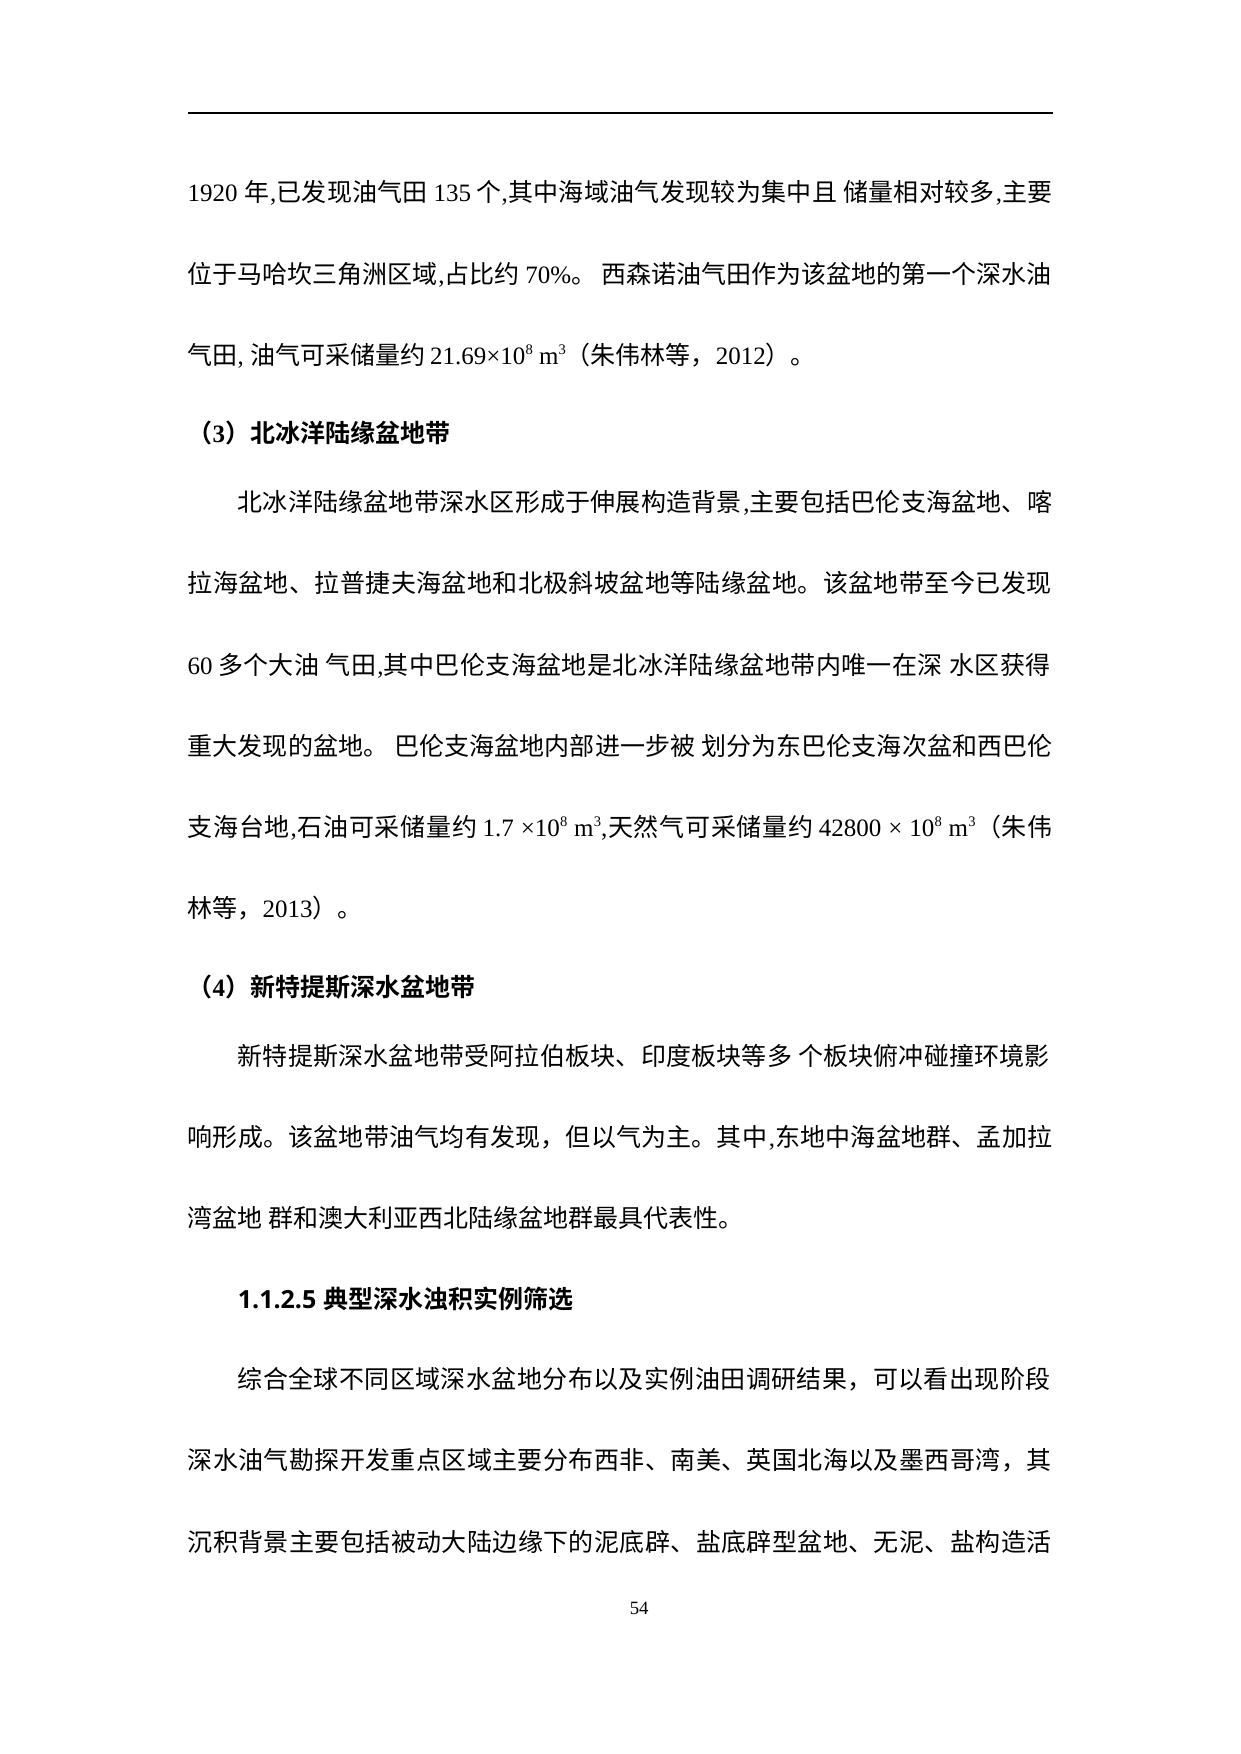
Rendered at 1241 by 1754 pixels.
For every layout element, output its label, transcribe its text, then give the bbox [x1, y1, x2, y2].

text （4）新特提斯深水盆地带 [187, 953, 1053, 1018]
text 新特提斯深水盆地带受阿拉伯板块、印度板块等多 个板块俯冲碰撞环境影响形成。该盆地带油气均有发现，但以气为主。其中,东地中海盆地群、孟加拉湾盆地 群和澳大利亚西北陆缘盆地群最具代表性。 [187, 1022, 1053, 1249]
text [187, 1345, 1053, 1573]
text 北冰洋陆缘盆地带深水区形成于伸展构造背景,主要包括巴伦支海盆地、喀拉海盆地、拉普捷夫海盆地和北极斜坡盆地等陆缘盆地。该盆地带至今已发现60多个大油 气田,其中巴伦支海盆地是北冰洋陆缘盆地带内唯一在深 水区获得重大发现的盆地。 巴伦支海盆地内部进一步被 划分为东巴伦支海次盆和西巴伦支海台地,石油可采储量约1.7 ×108 m3,天然气可采储量约42800 × 108 m3（朱伟林等，2013）。 [187, 468, 1053, 939]
text （3）北冰洋陆缘盆地带 [187, 399, 1053, 464]
text 1.1.2.5 典型深水浊积实例筛选 [187, 1265, 1053, 1330]
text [187, 158, 1053, 386]
